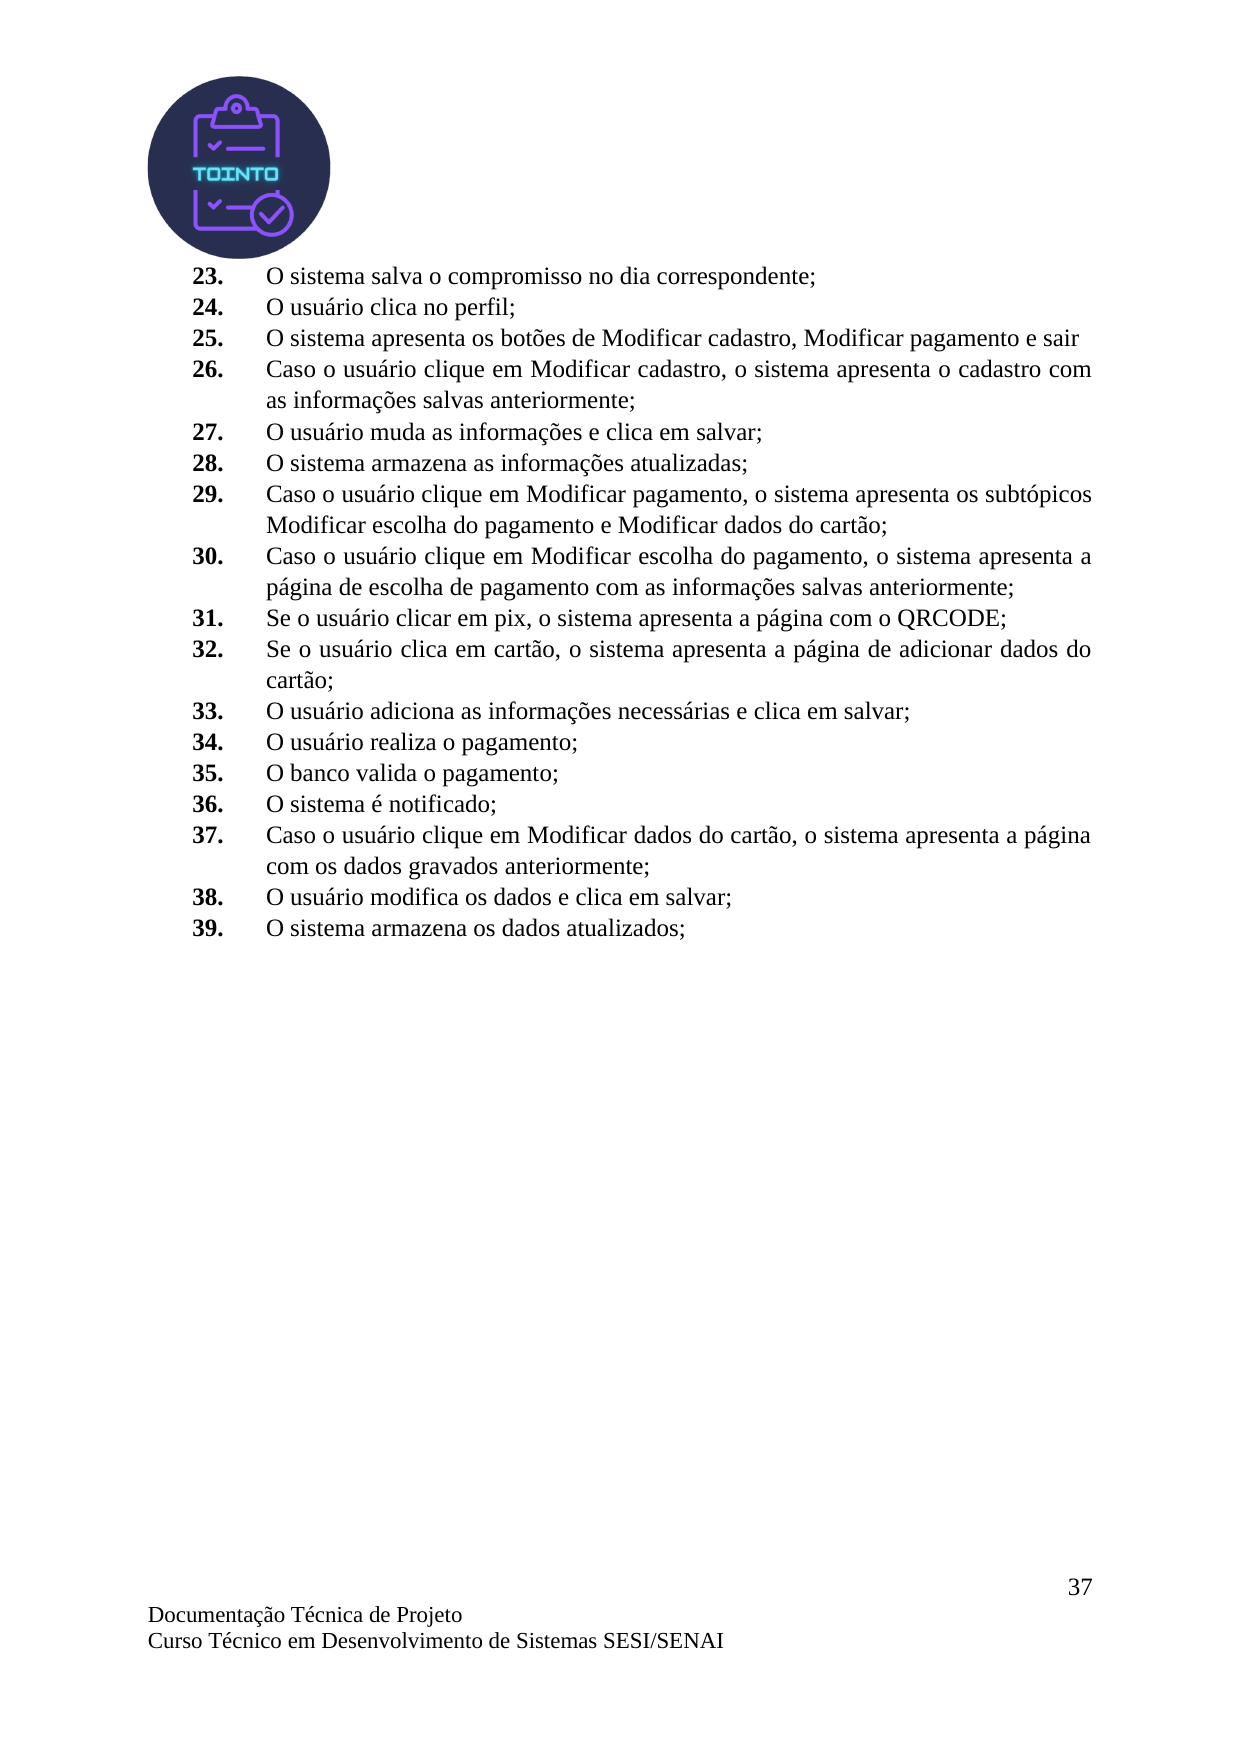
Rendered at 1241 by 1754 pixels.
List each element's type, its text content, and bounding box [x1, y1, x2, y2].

list O sistema salva o compromisso no dia correspondente; [192, 261, 1092, 290]
list O usuário muda as informações e clica em salvar; [192, 417, 1092, 445]
list Se o usuário clica em cartão, o sistema apresenta a página de adicionar dados do cartão; [192, 634, 1092, 694]
list O usuário adiciona as informações necessárias e clica em salvar; [192, 696, 1092, 725]
list O sistema armazena as informações atualizadas; [192, 448, 1092, 476]
list Caso o usuário clique em Modificar pagamento, o sistema apresenta os subtópicos Modificar escolha do pagamento e Modificar dados do cartão; [192, 479, 1092, 538]
list O usuário modifica os dados e clica em salvar; [192, 882, 1092, 911]
list O banco valida o pagamento; [192, 758, 1092, 787]
list Caso o usuário clique em Modificar escolha do pagamento, o sistema apresenta a página de escolha de pagamento com as informações salvas anteriormente; [192, 541, 1092, 601]
list O sistema é notificado; [192, 789, 1092, 818]
list Se o usuário clicar em pix, o sistema apresenta a página com o QRCODE; [192, 603, 1092, 632]
picture [147, 73, 336, 262]
list O usuário clica no perfil; [192, 292, 1092, 321]
list Caso o usuário clique em Modificar cadastro, o sistema apresenta o cadastro com as informações salvas anteriormente; [192, 354, 1092, 414]
list O sistema apresenta os botões de Modificar cadastro, Modificar pagamento e sair [192, 323, 1092, 352]
list O sistema armazena os dados atualizados; [192, 913, 1092, 942]
list O usuário realiza o pagamento; [192, 727, 1092, 756]
list Caso o usuário clique em Modificar dados do cartão, o sistema apresenta a página com os dados gravados anteriormente; [192, 820, 1092, 880]
